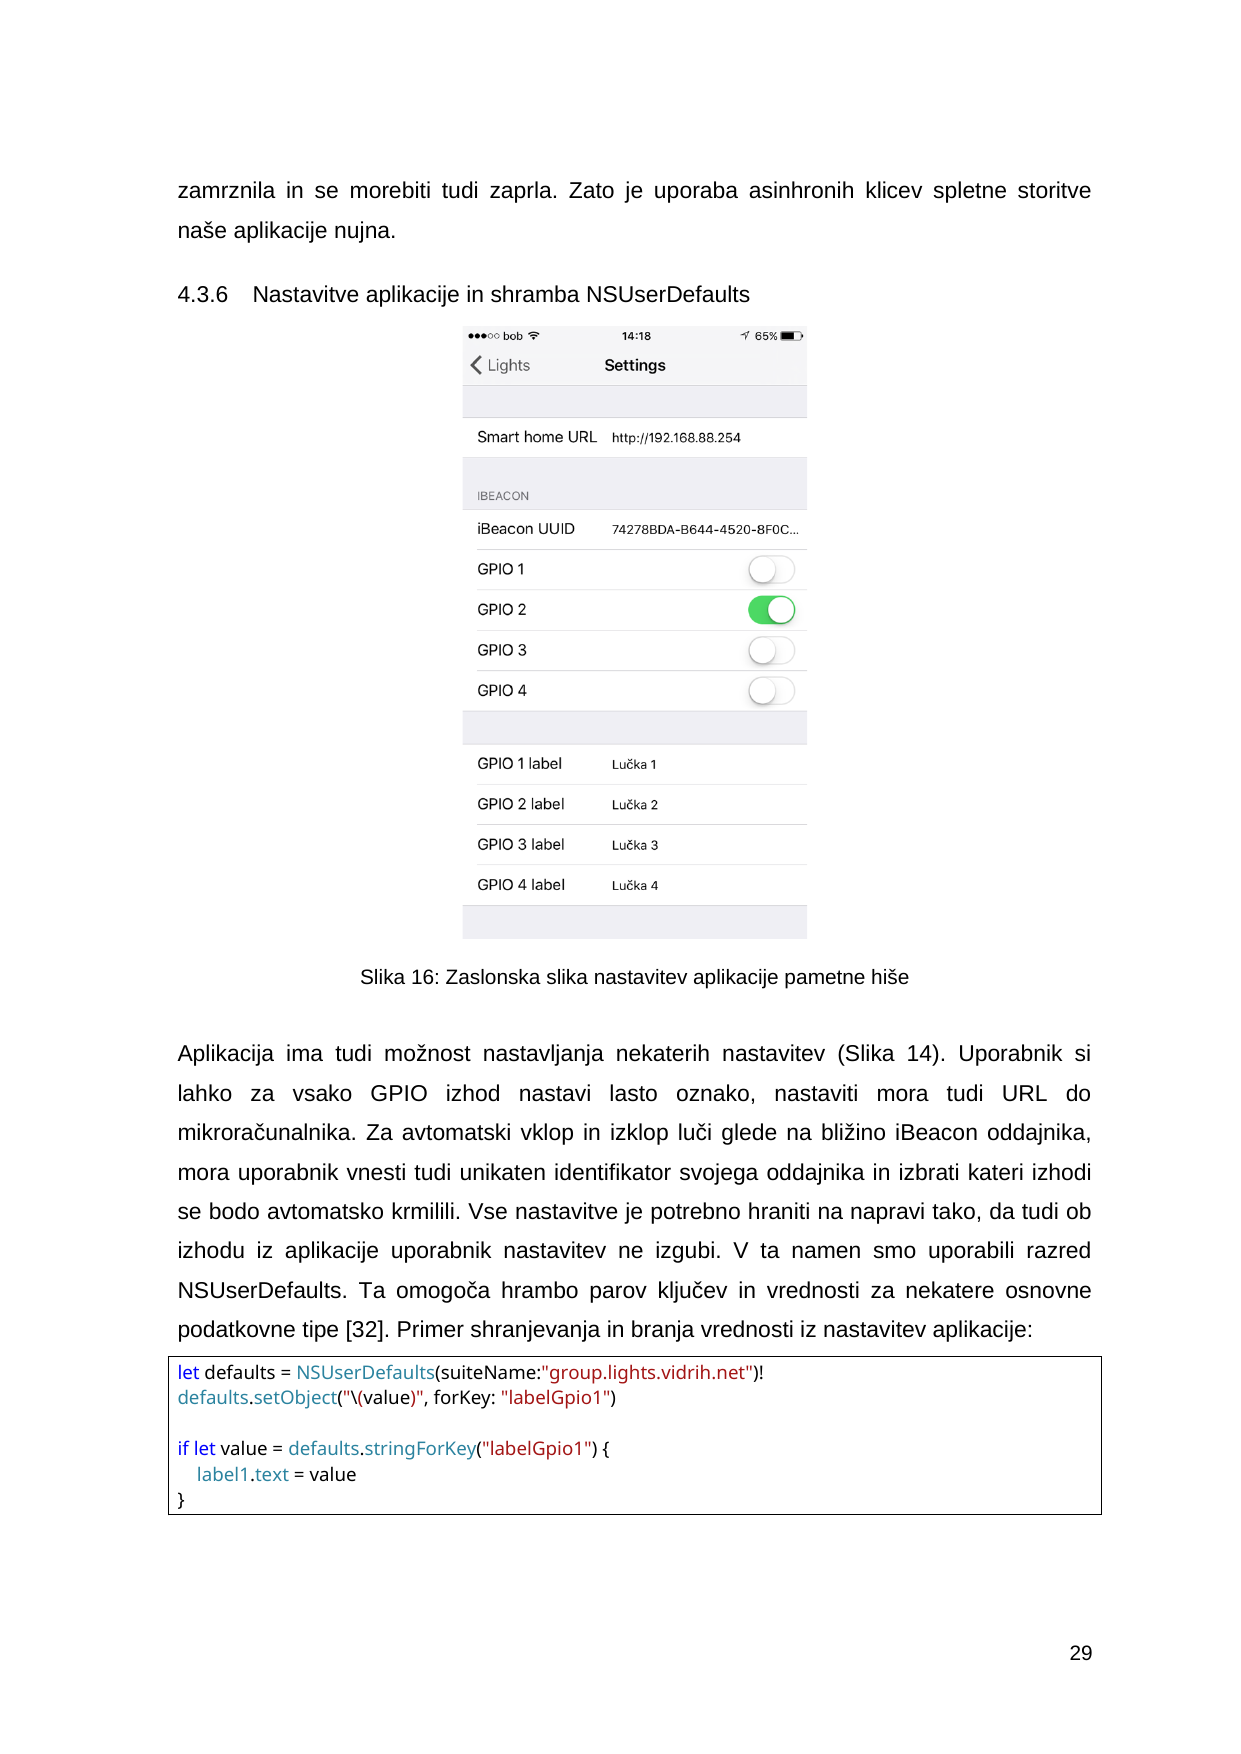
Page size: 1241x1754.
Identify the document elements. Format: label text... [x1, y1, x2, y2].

subtitle Nastavitve aplikacije in shramba NSUserDefaults [177, 281, 1092, 307]
text } [169, 1483, 1101, 1514]
picture [462, 326, 808, 939]
text if let value = defaults.stringForKey("labelGpio1") { [177, 1436, 1092, 1461]
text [177, 177, 1092, 243]
text Slika 16: Zaslonska slika nastavitev aplikacije pametne hiše [177, 965, 1092, 989]
text Aplikacija ima tudi možnost nastavljanja nekaterih nastavitev (Slika 14). Uporabnik si lahko za vsako GPIO izhod nastavi lasto oznako, nastaviti mora tudi URL do mikroračunalnika. Za avtomatski vklop in izklop luči glede na bližino iBeacon oddajnika, mora uporabnik vnesti tudi unikaten identifikator svojega oddajnika in izbrati kateri izhodi se bodo avtomatsko krmilili. Vse nastavitve je potrebno hraniti na napravi tako, da tudi ob izhodu iz aplikacije uporabnik nastavitev ne izgubi. V ta namen smo uporabili razred NSUserDefaults. Ta omogoča hrambo parov ključev in vrednosti za nekatere osnovne podatkovne tipe [32]. Primer shranjevanja in branja vrednosti iz nastavitev aplikacije: [177, 1040, 1092, 1343]
text defaults.setObject("\(value)", forKey: "labelGpio1") [177, 1384, 1092, 1410]
text let defaults = NSUserDefaults(suiteName:"group.lights.vidrih.net")! [169, 1357, 1101, 1384]
text label1.text = value [177, 1461, 1092, 1483]
